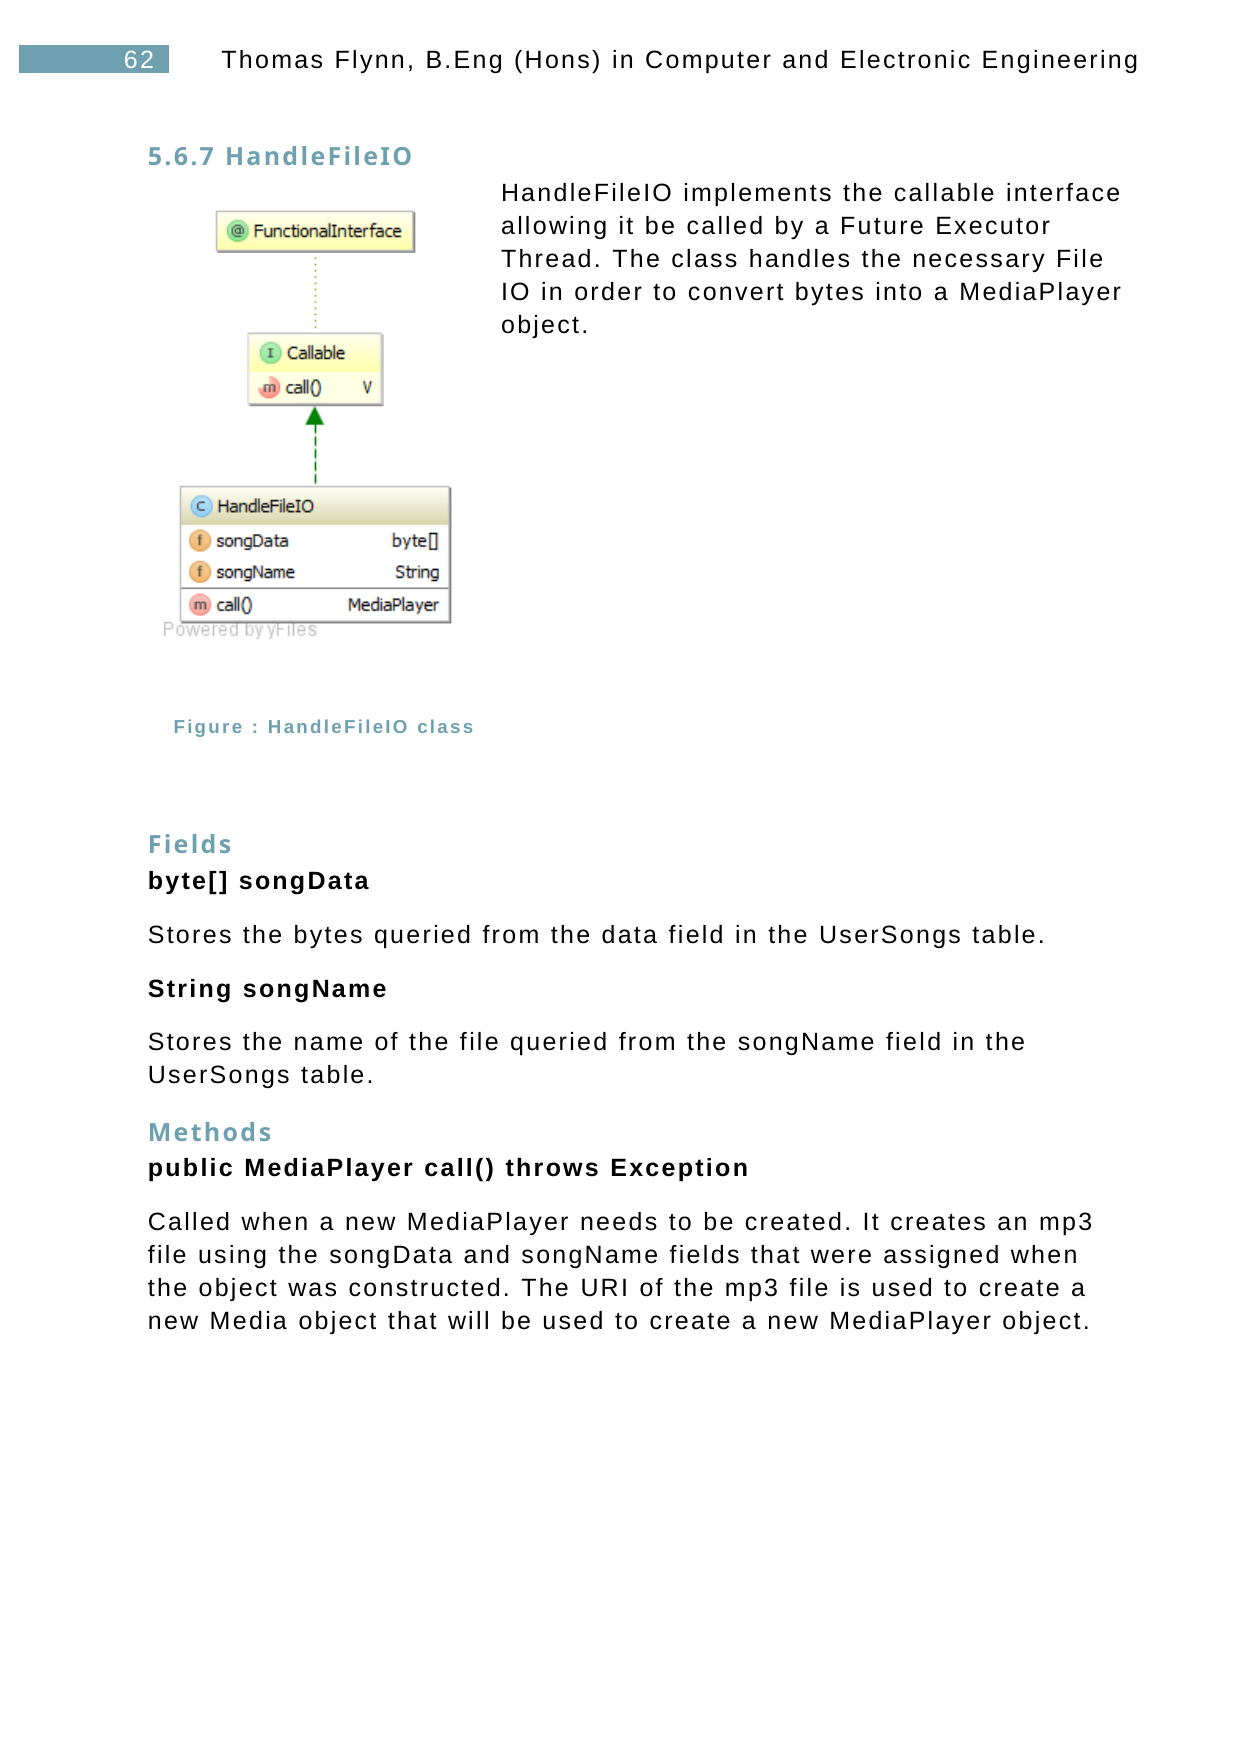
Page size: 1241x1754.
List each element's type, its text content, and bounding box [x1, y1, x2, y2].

text public MediaPlayer call() throws Exception [148, 1153, 1122, 1182]
subtitle Methods [148, 1114, 1122, 1148]
text HandleFileIO implements the callable interface allowing it be called by a Future Executor Thread. The class handles the necessary File IO in order to convert bytes into a MediaPlayer object. [483, 178, 1122, 339]
text Called when a new MediaPlayer needs to be created. It creates an mp3 file using the songData and songName fields that were assigned when the object was constructed. The URI of the mp3 file is used to create a new Media object that will be used to create a new MediaPlayer object. [148, 1207, 1122, 1335]
subtitle 5.6.7 HandleFileIO [148, 139, 1122, 173]
text String songName [148, 973, 1122, 1002]
picture [147, 178, 483, 655]
text Stores the bytes queried from the data field in the UserSongs table. [148, 920, 1122, 948]
subtitle Fields [148, 827, 1122, 861]
text Stores the name of the file queried from the songName field in the UserSongs table. [148, 1027, 1122, 1089]
text byte[] songData [148, 866, 1122, 894]
